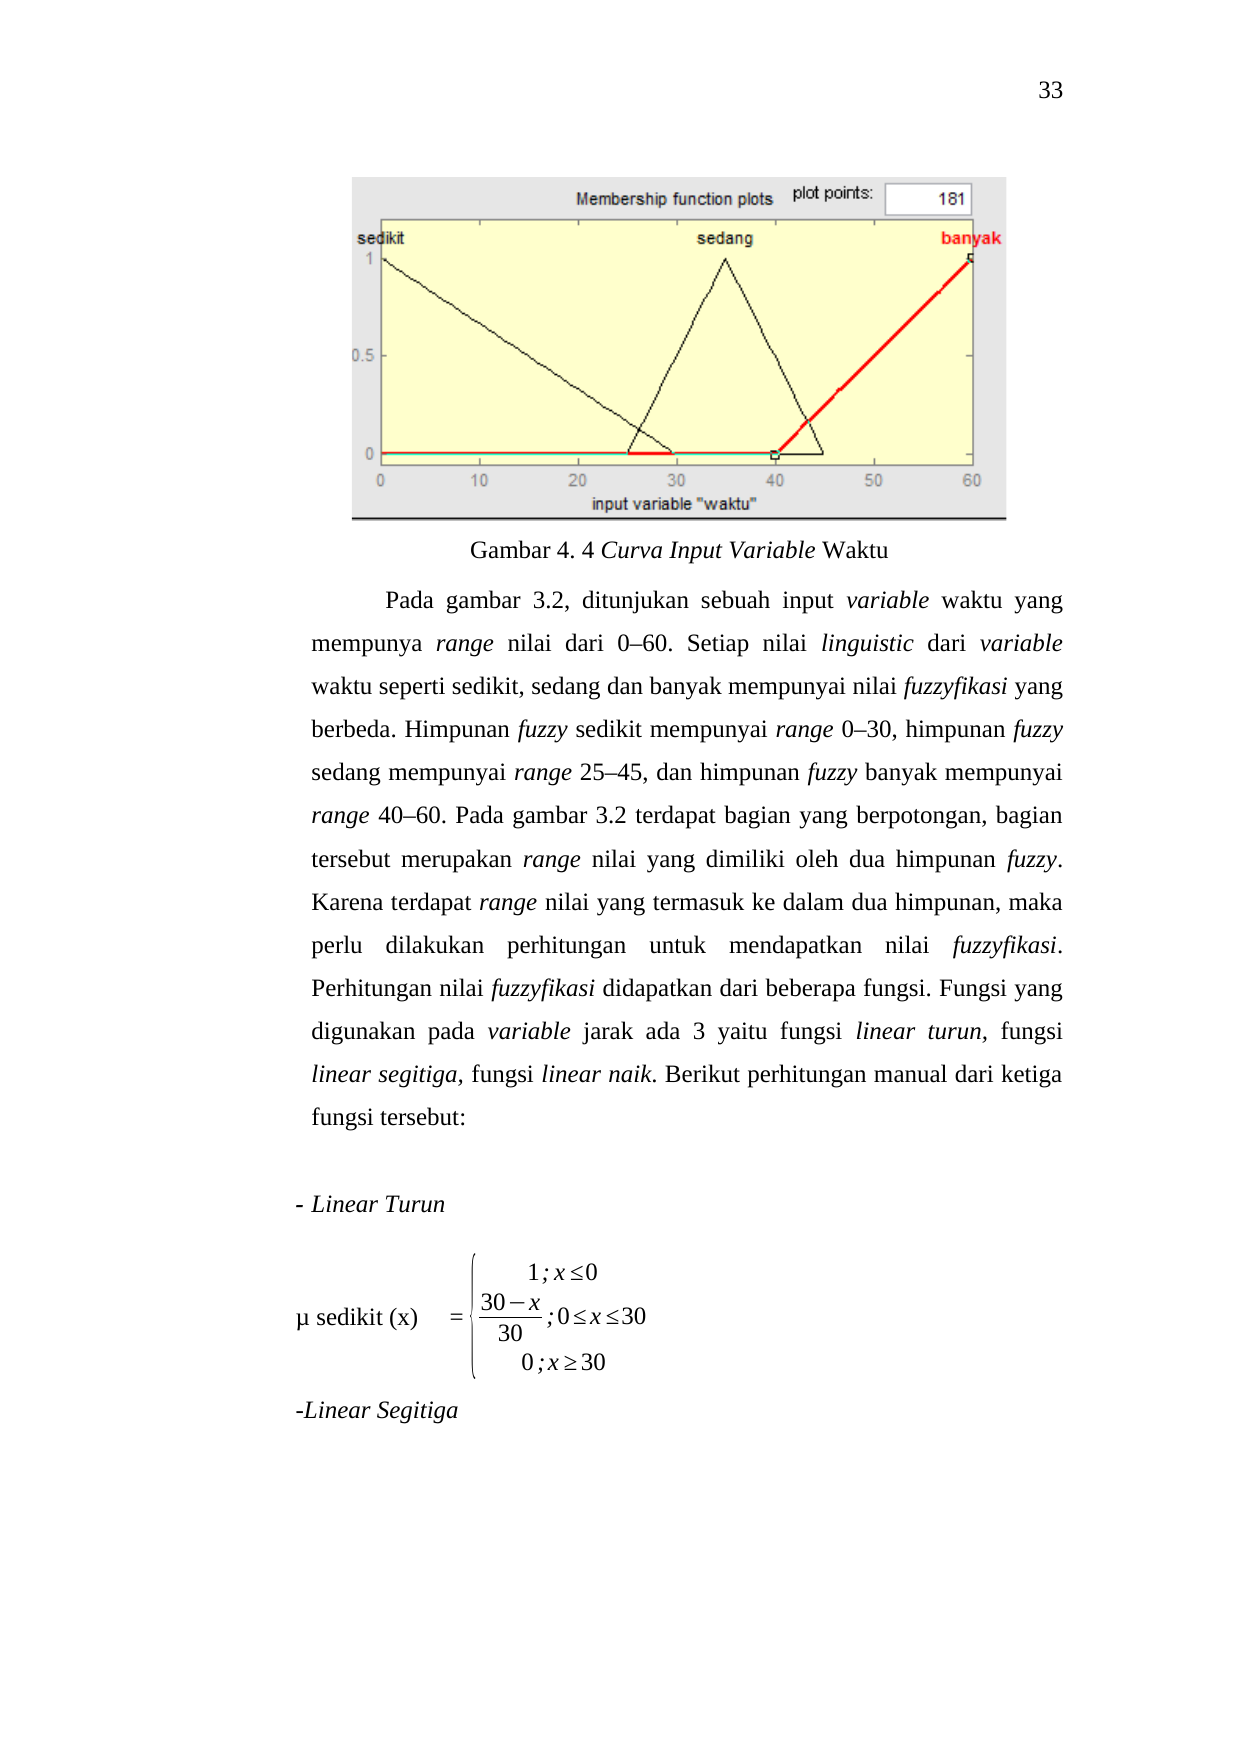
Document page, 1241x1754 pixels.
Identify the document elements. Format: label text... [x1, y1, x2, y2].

text Pada gambar 3.2, ditunjukan sebuah input variable waktu yang mempunya range nilai dari 0–60. Setiap nilai linguistic dari variable waktu seperti sedikit, sedang dan banyak mempunyai nilai fuzzyfikasi yang berbeda. Himpunan fuzzy sedikit mempunyai range 0–30, himpunan fuzzy sedang mempunyai range 25–45, dan himpunan fuzzy banyak mempunyai range 40–60. Pada gambar 3.2 terdapat bagian yang berpotongan, bagian tersebut merupakan range nilai yang dimiliki oleh dua himpunan fuzzy. Karena terdapat range nilai yang termasuk ke dalam dua himpunan, maka perlu dilakukan perhitungan untuk mendapatkan nilai fuzzyfikasi. Perhitungan nilai fuzzyfikasi didapatkan dari beberapa fungsi. Fungsi yang digunakan pada variable jarak ada 3 yaitu fungsi linear turun, fungsi linear segitiga, fungsi linear naik. Berikut perhitungan manual dari ketiga fungsi tersebut: [311, 585, 1063, 1131]
text Gambar 4. 4 Curva Input Variable Waktu [236, 535, 1063, 564]
list Linear Turun [236, 1189, 1063, 1217]
text µ sedikit (x) = [236, 1253, 1063, 1381]
picture [351, 177, 1007, 521]
text -Linear Segitiga [236, 1396, 1063, 1424]
